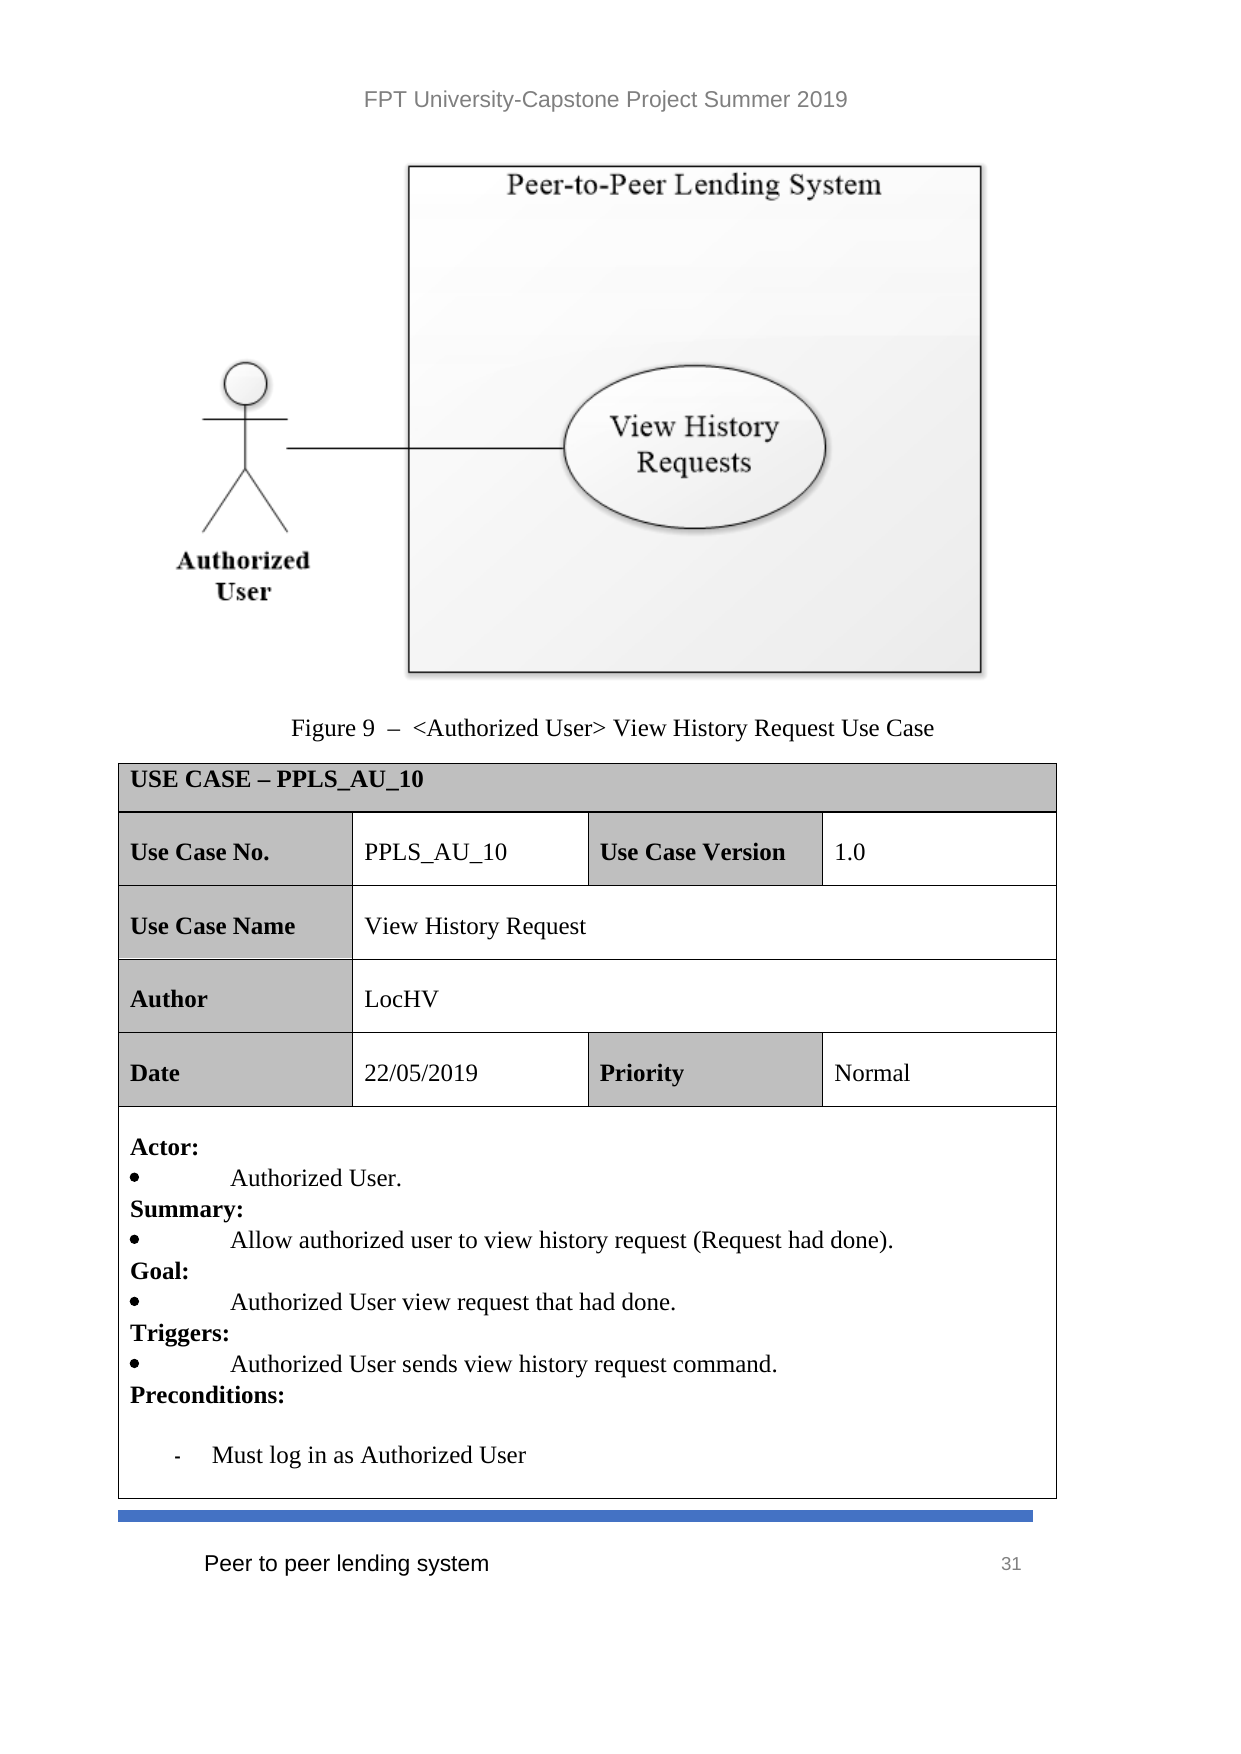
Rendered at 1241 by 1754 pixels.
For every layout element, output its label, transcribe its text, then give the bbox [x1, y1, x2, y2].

table_cell Use Case Version [589, 813, 822, 885]
table_header USE CASE – PPLS_AU_10 [119, 764, 1056, 811]
table_cell LocHV [353, 960, 1056, 1032]
table_cell Use Case No. [119, 813, 352, 885]
table_cell Author [119, 960, 352, 1032]
table_cell PPLS_AU_10 [353, 813, 588, 885]
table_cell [119, 1107, 1056, 1498]
table_cell Use Case Name [119, 886, 352, 958]
table_cell 1.0 [823, 813, 1056, 885]
table_cell Normal [823, 1033, 1056, 1106]
table_cell 22/05/2019 [353, 1033, 588, 1106]
text Figure 9 – <Authorized User> View History Request Use Case [118, 713, 1033, 742]
table_cell Priority [589, 1033, 822, 1106]
table_cell View History Request [353, 886, 1056, 958]
picture [150, 147, 1002, 695]
table_cell Date [119, 1033, 352, 1106]
